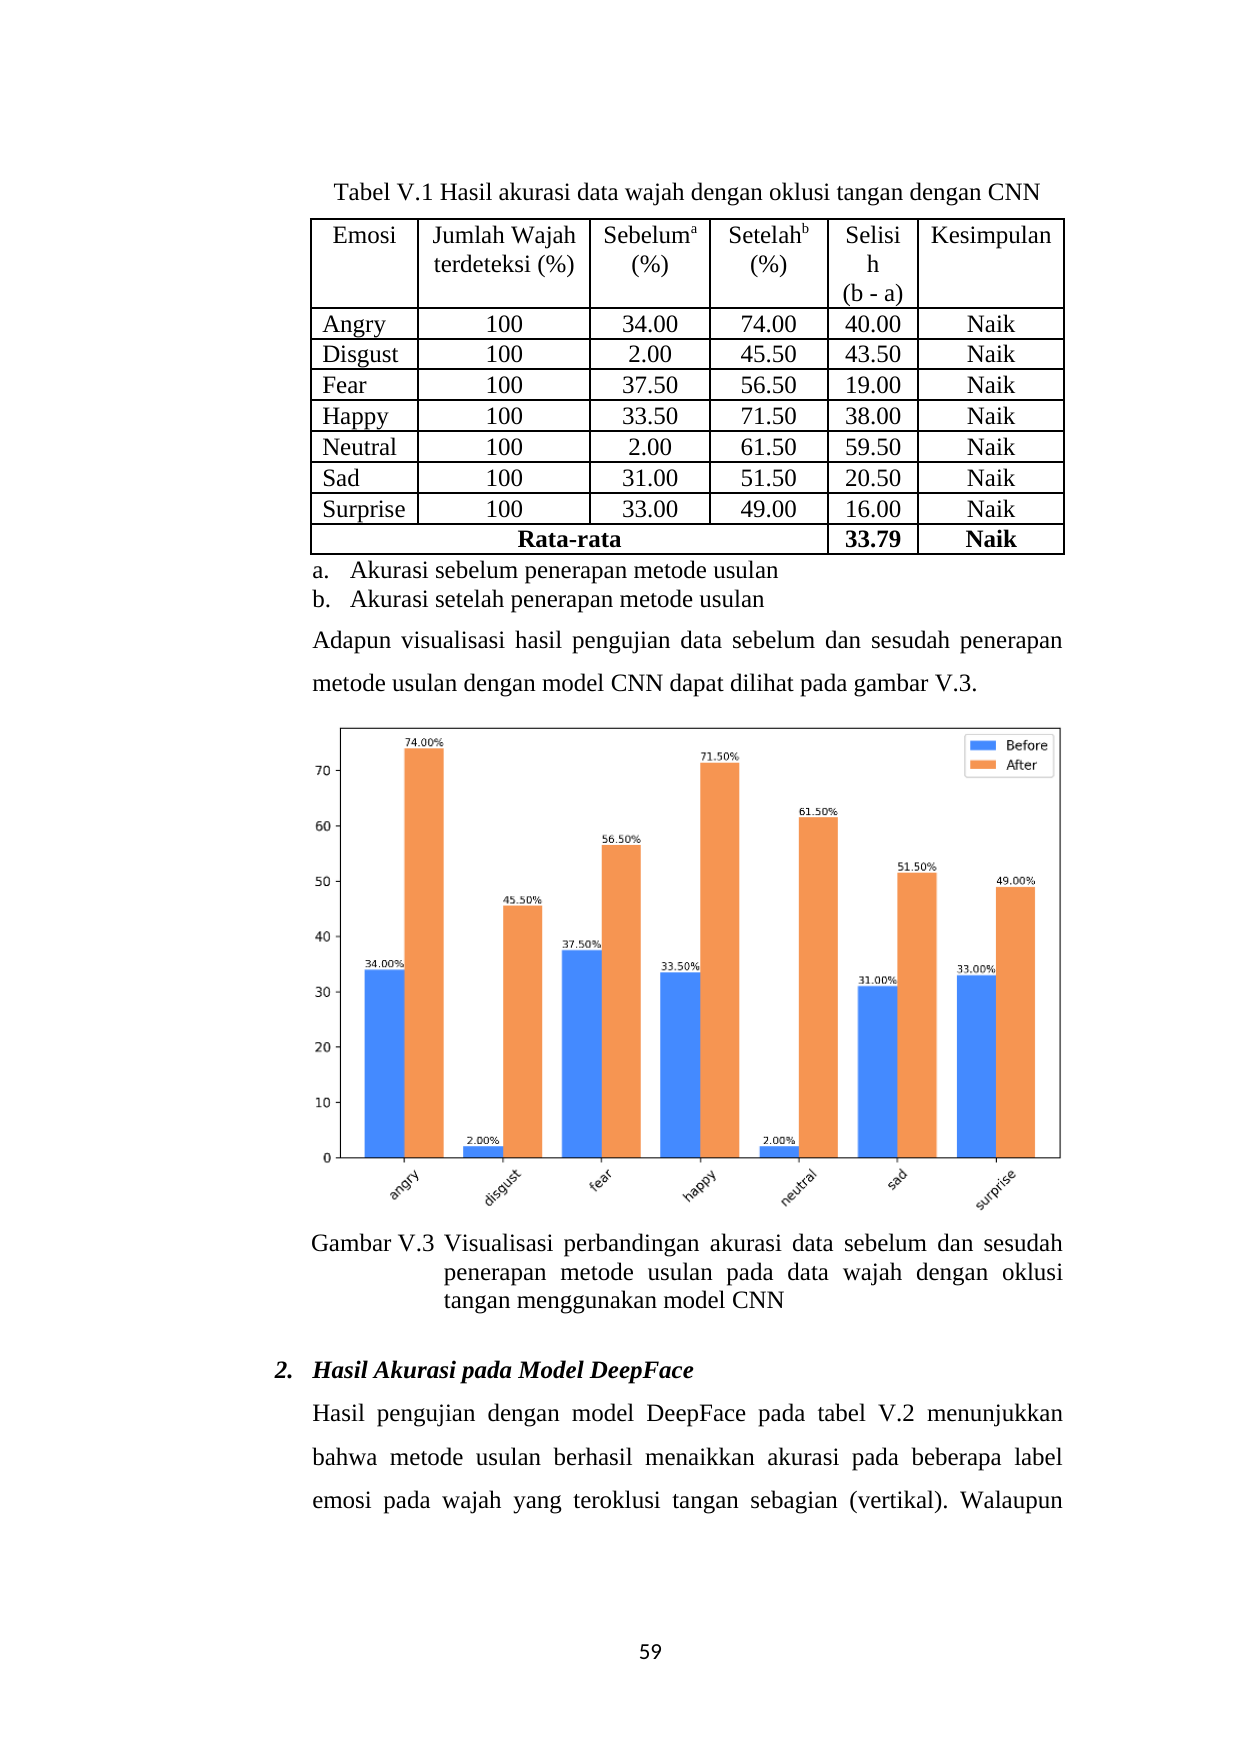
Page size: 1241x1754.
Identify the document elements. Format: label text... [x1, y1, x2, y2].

table_cell Disgust [312, 340, 417, 368]
table_cell 33.79 [829, 525, 917, 553]
text Tabel V.1 Hasil akurasi data wajah dengan oklusi tangan dengan CNN [311, 177, 1063, 206]
table_header Setelahb (%) [711, 220, 827, 307]
table_cell Fear [312, 370, 417, 399]
table_cell 33.00 [591, 494, 709, 522]
table_cell 2.00 [591, 432, 709, 461]
table_cell 45.50 [711, 340, 827, 368]
table_cell Angry [312, 309, 417, 337]
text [312, 1398, 1063, 1513]
table_cell 31.00 [591, 463, 709, 492]
table_cell 100 [419, 463, 589, 492]
list Akurasi setelah penerapan metode usulan [312, 584, 1063, 613]
text Gambar V.3 Visualisasi perbandingan akurasi data sebelum dan sesudah penerapan metode usulan pada data wajah dengan oklusi tangan menggunakan model CNN [311, 1228, 1063, 1314]
list Hasil Akurasi pada Model DeepFace [274, 1355, 1063, 1384]
table_cell Surprise [312, 494, 417, 522]
table_cell 33.50 [591, 401, 709, 430]
table_header Jumlah Wajah terdeteksi (%) [419, 220, 589, 307]
table_cell 100 [419, 370, 589, 399]
text Adapun visualisasi hasil pengujian data sebelum dan sesudah penerapan metode usulan dengan model CNN dapat dilihat pada gambar V.3. [312, 625, 1063, 697]
table_cell Naik [919, 463, 1063, 492]
table_cell Happy [312, 401, 417, 430]
table_cell 59.50 [829, 432, 917, 461]
table_cell 19.00 [829, 370, 917, 399]
table_header Emosi [312, 220, 417, 307]
table_cell 74.00 [711, 309, 827, 337]
table_cell Naik [919, 494, 1063, 522]
table_cell 40.00 [829, 309, 917, 337]
table_header Kesimpulan [919, 220, 1063, 307]
table_cell 38.00 [829, 401, 917, 430]
table_cell Naik [919, 432, 1063, 461]
table_cell 51.50 [711, 463, 827, 492]
table_cell Naik [919, 401, 1063, 430]
table_cell Sad [312, 463, 417, 492]
table_cell 100 [419, 309, 589, 337]
table_cell 71.50 [711, 401, 827, 430]
table_cell 56.50 [711, 370, 827, 399]
table_cell 43.50 [829, 340, 917, 368]
table_cell 100 [419, 432, 589, 461]
table_cell 37.50 [591, 370, 709, 399]
table_cell Naik [919, 525, 1063, 553]
table_cell Neutral [312, 432, 417, 461]
table_cell 100 [419, 401, 589, 430]
table_cell 20.50 [829, 463, 917, 492]
table_cell Naik [919, 340, 1063, 368]
table_header Selisih (b - a) [829, 220, 917, 307]
table_cell 49.00 [711, 494, 827, 522]
table_cell Naik [919, 370, 1063, 399]
table_cell Naik [919, 309, 1063, 337]
table_header Sebeluma (%) [591, 220, 709, 307]
table_cell 100 [419, 494, 589, 522]
picture [310, 724, 1069, 1214]
table_cell Rata-rata [312, 525, 827, 553]
table_cell 100 [419, 340, 589, 368]
table_cell 2.00 [591, 340, 709, 368]
table_cell 61.50 [711, 432, 827, 461]
table_cell 34.00 [591, 309, 709, 337]
list Akurasi sebelum penerapan metode usulan [312, 555, 1063, 584]
table_cell 16.00 [829, 494, 917, 522]
